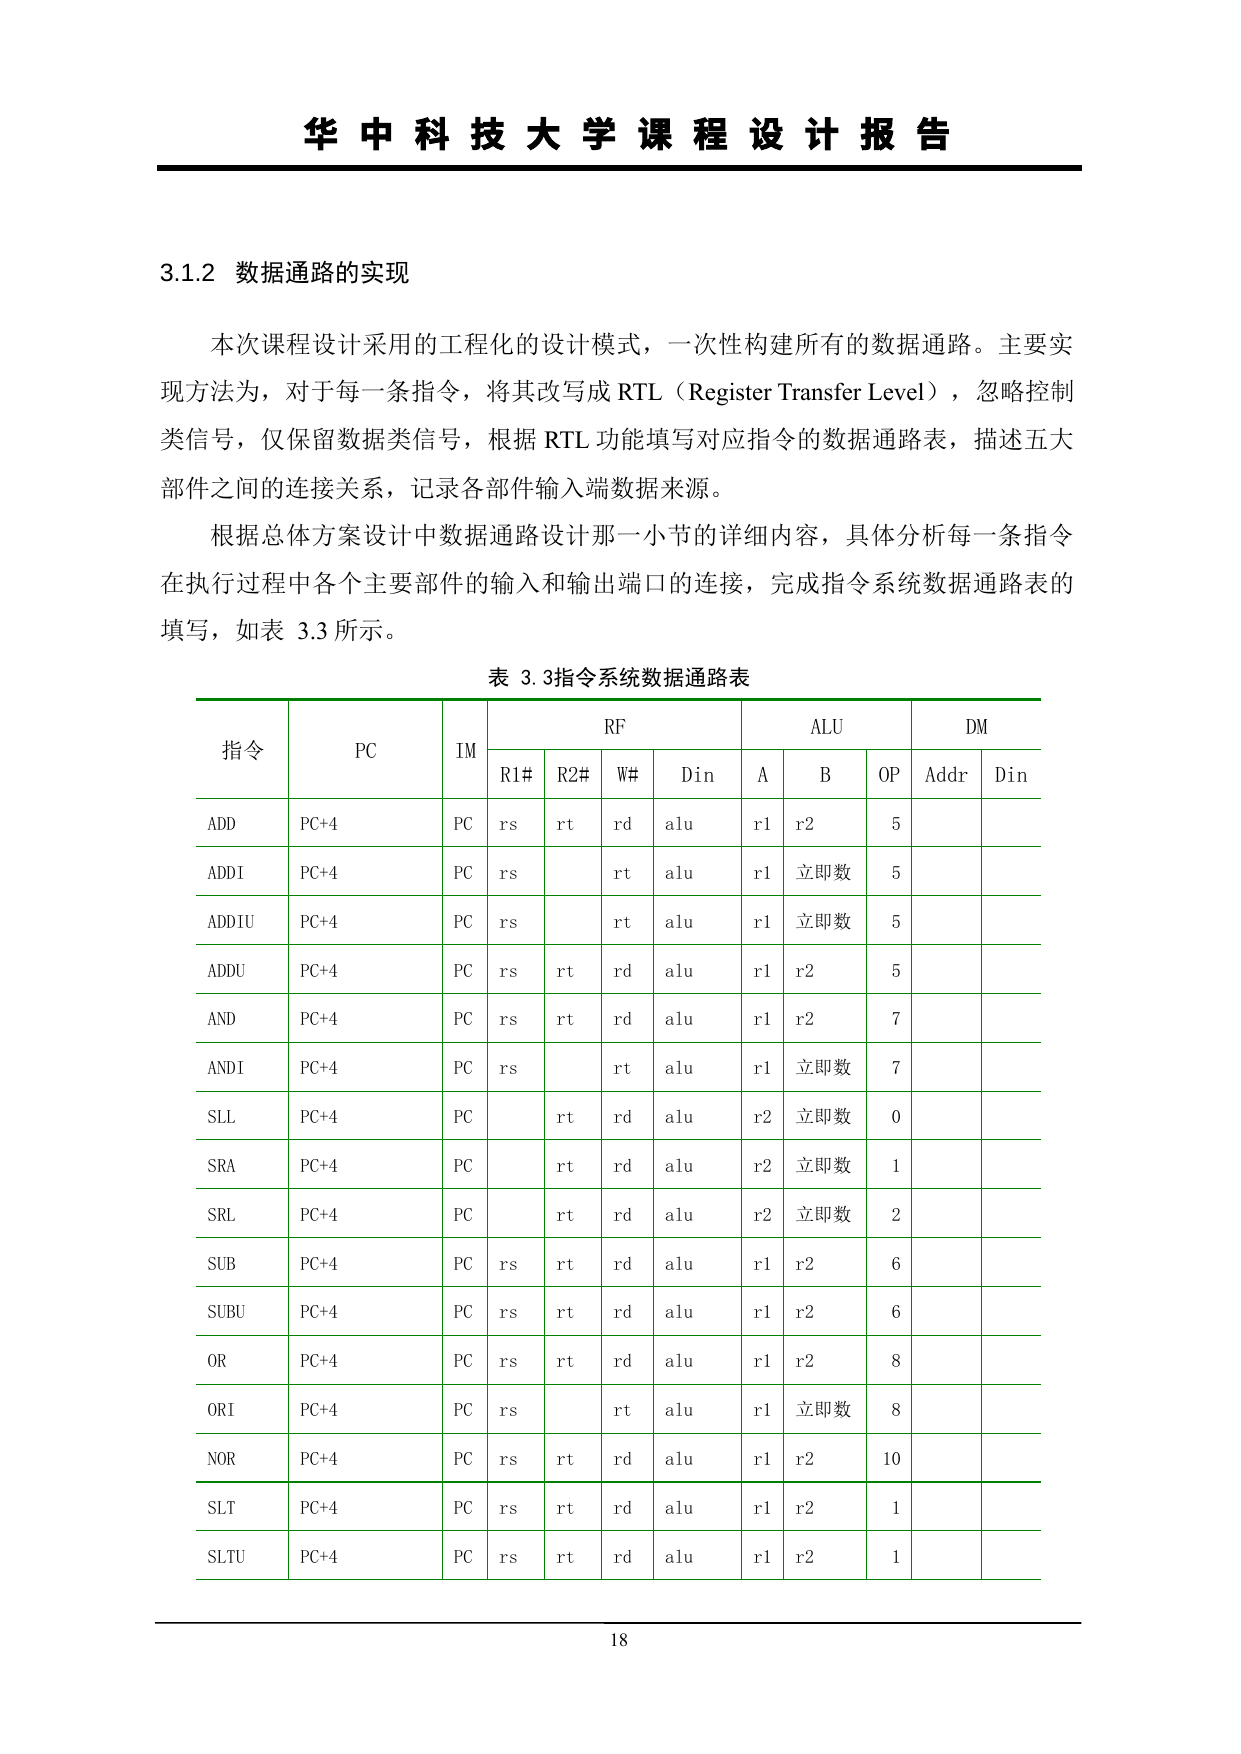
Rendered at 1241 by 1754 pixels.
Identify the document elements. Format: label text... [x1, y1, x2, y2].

table_cell 立即数 [784, 1385, 866, 1432]
table_cell PC [443, 1385, 487, 1432]
table_cell r1 [742, 1483, 783, 1530]
table_cell alu [654, 1434, 741, 1481]
table_cell R2# [545, 750, 601, 797]
table_cell r1 [742, 1287, 783, 1335]
table_cell 5 [867, 896, 911, 944]
table_cell alu [654, 799, 741, 846]
table_cell r2 [784, 1483, 866, 1530]
table_cell rs [488, 994, 544, 1042]
table_cell PC [443, 1531, 487, 1579]
table_cell rd [602, 1531, 653, 1579]
table_cell [912, 1483, 981, 1530]
table_cell [545, 847, 601, 895]
table_cell r1 [742, 799, 783, 846]
table_cell alu [654, 1483, 741, 1530]
table_cell PC [443, 1140, 487, 1188]
table_cell alu [654, 994, 741, 1042]
table_cell rt [545, 1434, 601, 1481]
table_cell [912, 1140, 981, 1188]
table_cell r1 [742, 847, 783, 895]
table_cell 2 [867, 1189, 911, 1237]
table_cell [982, 1238, 1041, 1286]
table_cell PC+4 [289, 1385, 442, 1432]
table_cell [982, 1531, 1041, 1579]
table_cell ADDU [196, 945, 288, 993]
table_cell Din [982, 750, 1041, 797]
table_cell rd [602, 1483, 653, 1530]
table_cell rs [488, 896, 544, 944]
table_cell 7 [867, 1043, 911, 1091]
table_cell alu [654, 1189, 741, 1237]
table_cell rd [602, 1287, 653, 1335]
table_cell [912, 1043, 981, 1091]
table_header 指令 [196, 701, 288, 797]
table_cell alu [654, 896, 741, 944]
table_cell r1 [742, 1238, 783, 1286]
table_cell alu [654, 1140, 741, 1188]
table_cell rt [602, 1043, 653, 1091]
table_cell [982, 1385, 1041, 1432]
table_cell [912, 1092, 981, 1139]
table_cell 立即数 [784, 1043, 866, 1091]
table_cell r1 [742, 994, 783, 1042]
table_cell [545, 896, 601, 944]
table_cell rt [545, 994, 601, 1042]
table_cell [912, 1287, 981, 1335]
table_cell SRL [196, 1189, 288, 1237]
table_cell PC [443, 1189, 487, 1237]
table_cell r2 [784, 1287, 866, 1335]
table_cell B [784, 750, 866, 797]
table_cell alu [654, 945, 741, 993]
table_cell rt [545, 1336, 601, 1384]
table_cell 8 [867, 1336, 911, 1384]
table_cell r1 [742, 1531, 783, 1579]
table_cell rt [602, 1385, 653, 1432]
table_cell rs [488, 1238, 544, 1286]
table_cell ANDI [196, 1043, 288, 1091]
table_cell 5 [867, 945, 911, 993]
table_cell Din [654, 750, 741, 797]
table_cell [912, 945, 981, 993]
table_cell [488, 1092, 544, 1139]
table_cell NOR [196, 1434, 288, 1481]
table_cell [912, 1434, 981, 1481]
table_cell r1 [742, 945, 783, 993]
table_cell rs [488, 847, 544, 895]
table_cell PC+4 [289, 945, 442, 993]
table_cell r1 [742, 1385, 783, 1432]
table_cell rs [488, 1483, 544, 1530]
table_cell [545, 1385, 601, 1432]
table_cell SLTU [196, 1531, 288, 1579]
table_cell A [742, 750, 783, 797]
text 本次课程设计采用的工程化的设计模式，一次性构建所有的数据通路。主要实现方法为，对于每一条指令，将其改写成RTL（Register Transfer Level），忽略控制类信号，仅保留数据类信号，根据RTL功能填写对应指令的数据通路表，描述五大部件之间的连接关系，记录各部件输入端数据来源。 [159, 319, 1075, 510]
table_cell alu [654, 1043, 741, 1091]
table_cell PC [443, 799, 487, 846]
table_cell 0 [867, 1092, 911, 1139]
table_cell PC [443, 1287, 487, 1335]
table_cell rs [488, 945, 544, 993]
table_cell r2 [784, 1336, 866, 1384]
table_header RF [488, 701, 741, 748]
table_cell r2 [742, 1140, 783, 1188]
table_cell rd [602, 799, 653, 846]
table_cell PC [443, 1092, 487, 1139]
table_cell alu [654, 1336, 741, 1384]
table_cell 立即数 [784, 1140, 866, 1188]
table_cell rd [602, 945, 653, 993]
table_cell rt [545, 1092, 601, 1139]
table_cell 5 [867, 799, 911, 846]
table_header IM [443, 701, 487, 797]
table_cell [982, 994, 1041, 1042]
table_cell alu [654, 1385, 741, 1432]
table_cell alu [654, 1531, 741, 1579]
table_cell OR [196, 1336, 288, 1384]
table_cell rs [488, 1336, 544, 1384]
table_cell [545, 1043, 601, 1091]
table_header ALU [742, 701, 911, 748]
table_cell 1 [867, 1483, 911, 1530]
table_cell SRA [196, 1140, 288, 1188]
table_cell r2 [784, 1238, 866, 1286]
table_cell 6 [867, 1287, 911, 1335]
subtitle 数据通路的实现 [159, 247, 1078, 295]
table_cell r2 [784, 945, 866, 993]
table_cell [912, 1238, 981, 1286]
table_cell PC+4 [289, 1531, 442, 1579]
table_cell alu [654, 1287, 741, 1335]
table_cell 6 [867, 1238, 911, 1286]
table_cell [982, 1434, 1041, 1481]
table_cell PC+4 [289, 1189, 442, 1237]
table_cell [912, 994, 981, 1042]
table_cell rt [545, 1189, 601, 1237]
table_cell PC+4 [289, 896, 442, 944]
table_cell PC+4 [289, 1140, 442, 1188]
table_cell r2 [784, 1434, 866, 1481]
table_cell rd [602, 1189, 653, 1237]
table_cell PC+4 [289, 1434, 442, 1481]
table_cell rt [545, 1238, 601, 1286]
table_cell [488, 1189, 544, 1237]
table_cell r2 [784, 799, 866, 846]
table_cell SLL [196, 1092, 288, 1139]
table_cell 10 [867, 1434, 911, 1481]
table_cell r1 [742, 1043, 783, 1091]
table_cell [982, 896, 1041, 944]
table_cell PC [443, 1483, 487, 1530]
table_cell [982, 1287, 1041, 1335]
table_cell SUBU [196, 1287, 288, 1335]
table_cell PC [443, 945, 487, 993]
table_header DM [912, 701, 1041, 748]
table_cell r2 [784, 1531, 866, 1579]
table_cell PC [443, 1043, 487, 1091]
table_cell ADDIU [196, 896, 288, 944]
table_cell rt [602, 847, 653, 895]
table_cell rt [545, 1140, 601, 1188]
table_cell PC+4 [289, 1043, 442, 1091]
table_cell W# [602, 750, 653, 797]
table_cell PC+4 [289, 1336, 442, 1384]
table_cell ADD [196, 799, 288, 846]
table_cell 立即数 [784, 896, 866, 944]
table_cell rs [488, 1434, 544, 1481]
table_cell rt [545, 1531, 601, 1579]
table_cell r1 [742, 896, 783, 944]
table_cell rt [545, 1483, 601, 1530]
table_cell OP [867, 750, 911, 797]
table_cell rt [545, 945, 601, 993]
table_cell rd [602, 1336, 653, 1384]
table_cell rd [602, 1434, 653, 1481]
table_cell SUB [196, 1238, 288, 1286]
table_cell PC+4 [289, 847, 442, 895]
table_cell alu [654, 1092, 741, 1139]
table_cell rs [488, 1385, 544, 1432]
table_cell rt [545, 1287, 601, 1335]
table_cell rd [602, 1140, 653, 1188]
table_cell PC+4 [289, 1238, 442, 1286]
table_cell rs [488, 1531, 544, 1579]
table_cell [912, 847, 981, 895]
table_cell [912, 799, 981, 846]
table_cell rt [602, 896, 653, 944]
table_cell PC [443, 1238, 487, 1286]
table_cell [982, 1043, 1041, 1091]
table_cell [912, 1385, 981, 1432]
table_cell alu [654, 1238, 741, 1286]
table_cell [982, 945, 1041, 993]
table_cell PC [443, 994, 487, 1042]
table_cell [982, 1189, 1041, 1237]
table_cell r2 [742, 1189, 783, 1237]
table_cell [982, 847, 1041, 895]
table_cell PC [443, 1336, 487, 1384]
table_cell 立即数 [784, 1092, 866, 1139]
table_cell rs [488, 1043, 544, 1091]
table_cell PC [443, 896, 487, 944]
table_cell [912, 896, 981, 944]
table_cell Addr [912, 750, 981, 797]
table_cell [912, 1336, 981, 1384]
table_cell [488, 1140, 544, 1188]
table_cell r1 [742, 1336, 783, 1384]
table_cell PC+4 [289, 1287, 442, 1335]
table_cell [982, 1336, 1041, 1384]
table_cell rd [602, 1092, 653, 1139]
table_cell rs [488, 799, 544, 846]
table_cell PC [443, 847, 487, 895]
table_cell AND [196, 994, 288, 1042]
table_cell [982, 1140, 1041, 1188]
table_header PC [289, 701, 442, 797]
table_cell PC+4 [289, 799, 442, 846]
table_cell rd [602, 1238, 653, 1286]
table_cell 立即数 [784, 847, 866, 895]
table_cell R1# [488, 750, 544, 797]
table_cell ADDI [196, 847, 288, 895]
table_cell [982, 799, 1041, 846]
table_cell PC [443, 1434, 487, 1481]
table_cell r2 [742, 1092, 783, 1139]
table_cell PC+4 [289, 1092, 442, 1139]
table_cell r1 [742, 1434, 783, 1481]
table_cell 1 [867, 1140, 911, 1188]
table_cell rd [602, 994, 653, 1042]
table_cell rt [545, 799, 601, 846]
table_cell [912, 1189, 981, 1237]
table_cell SLT [196, 1483, 288, 1530]
table_cell 5 [867, 847, 911, 895]
table_cell PC+4 [289, 1483, 442, 1530]
table_cell 1 [867, 1531, 911, 1579]
table_cell 立即数 [784, 1189, 866, 1237]
table_cell [982, 1483, 1041, 1530]
table_cell 8 [867, 1385, 911, 1432]
table_cell alu [654, 847, 741, 895]
table_cell rs [488, 1287, 544, 1335]
table_cell [982, 1092, 1041, 1139]
table_cell PC+4 [289, 994, 442, 1042]
table_cell ORI [196, 1385, 288, 1432]
table_cell [912, 1531, 981, 1579]
table_cell 7 [867, 994, 911, 1042]
table_cell r2 [784, 994, 866, 1042]
